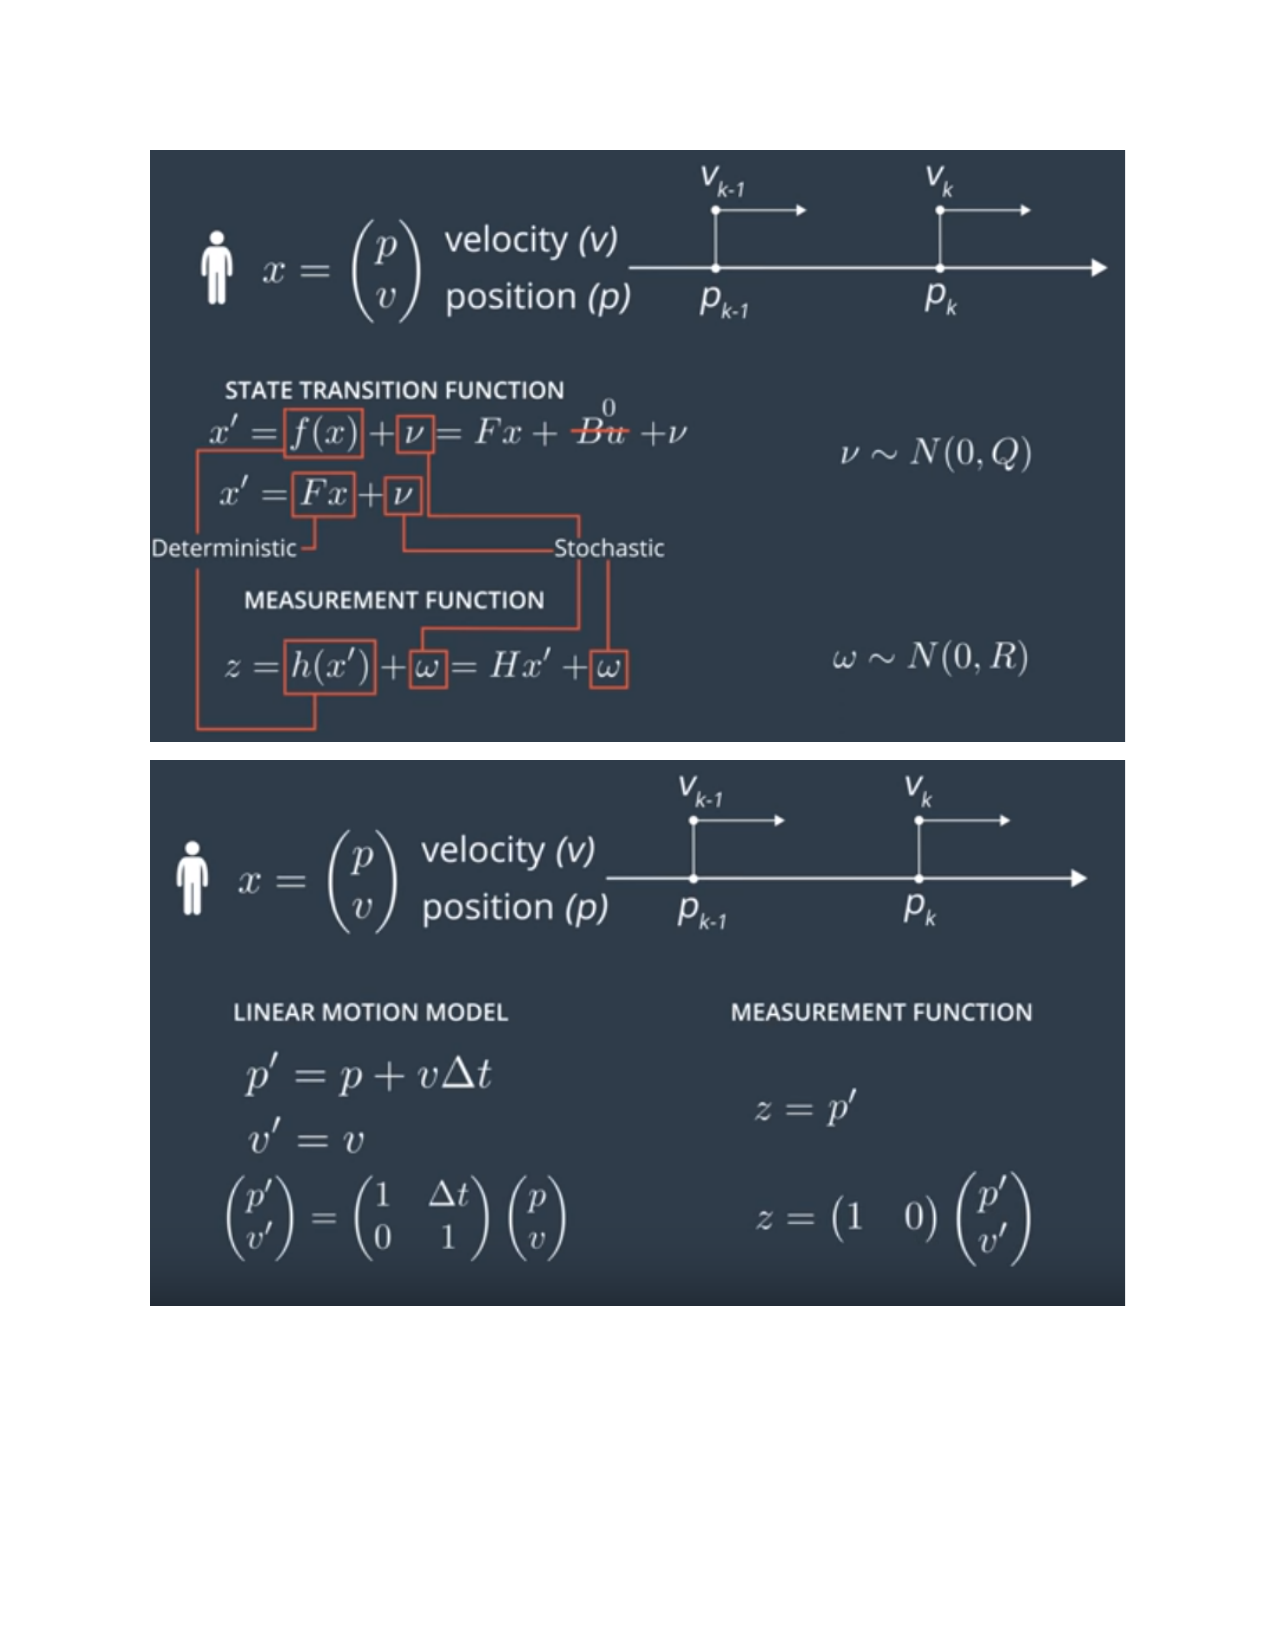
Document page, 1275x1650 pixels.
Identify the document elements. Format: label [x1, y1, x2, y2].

picture [150, 150, 1125, 742]
picture [150, 760, 1125, 1306]
